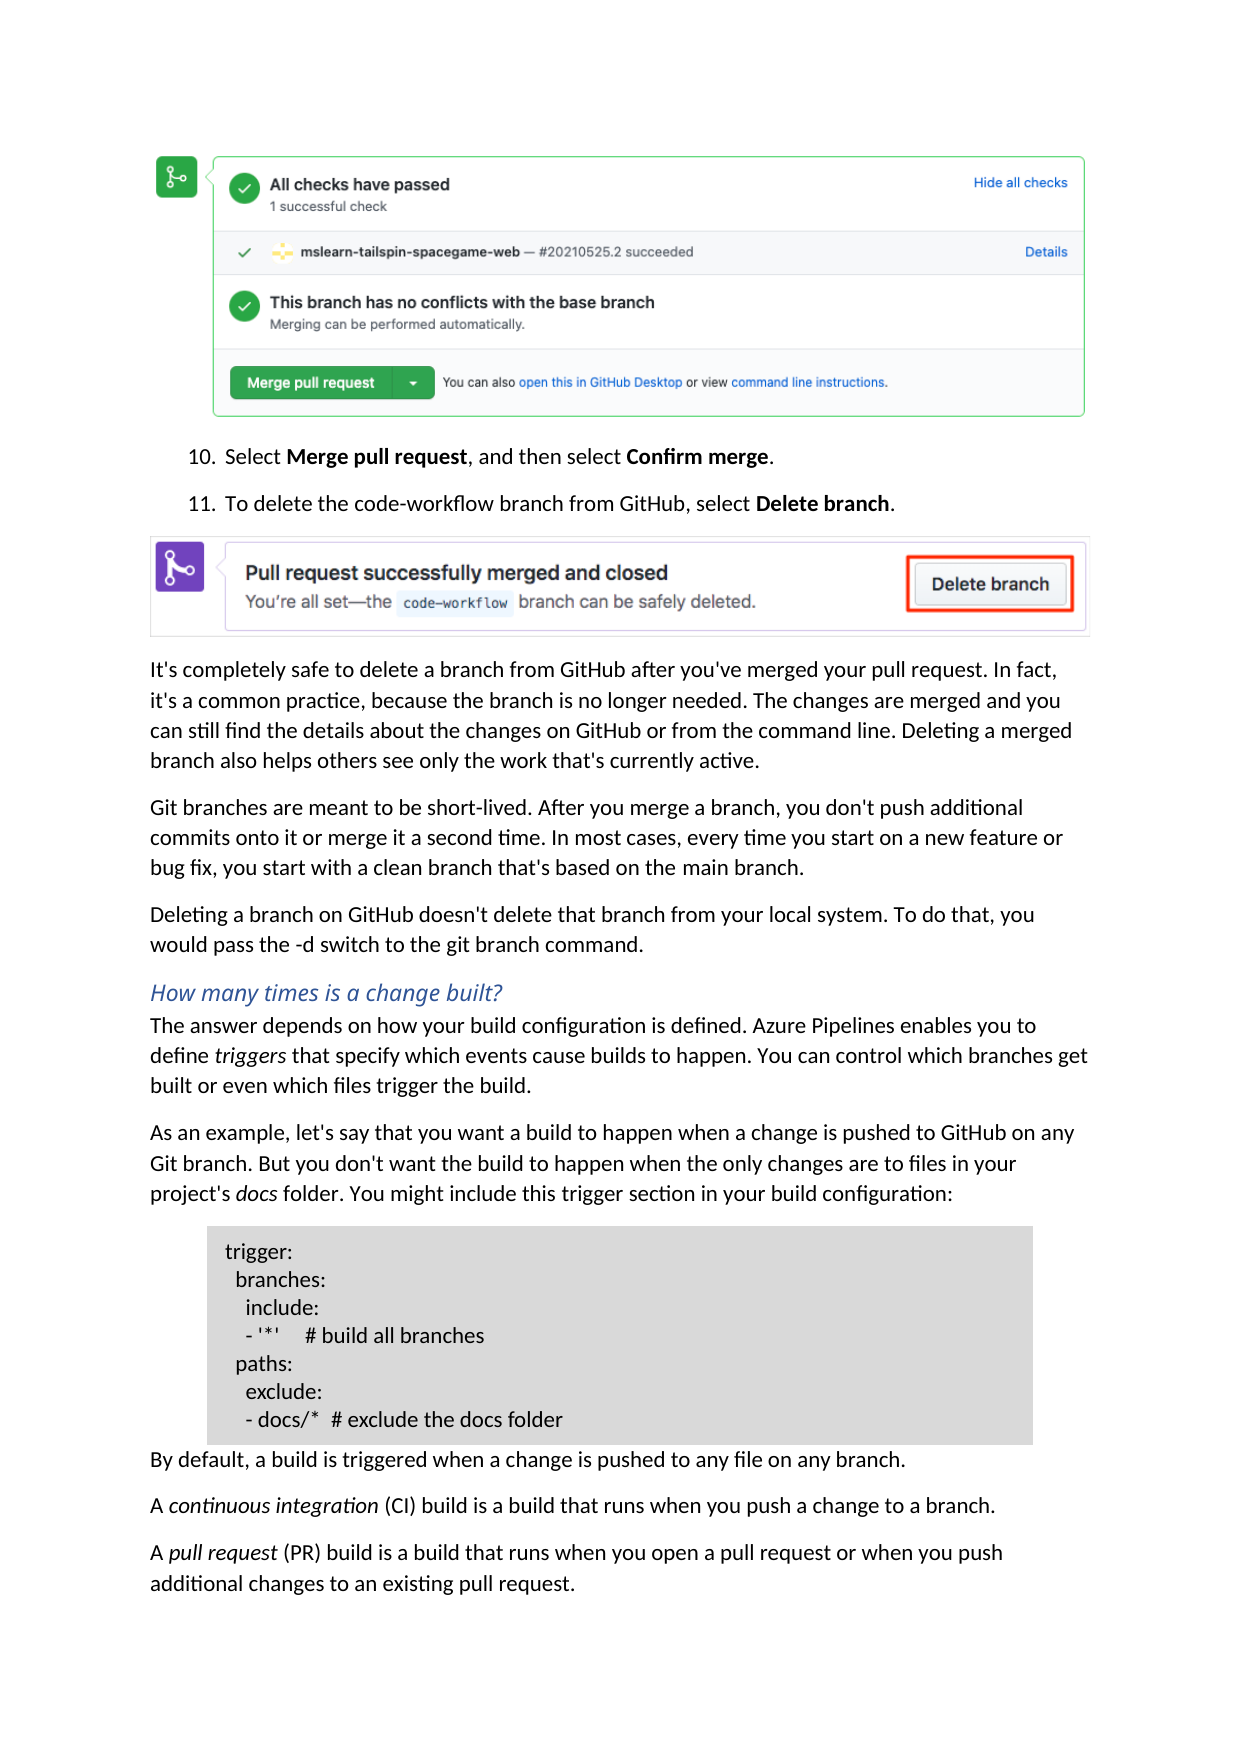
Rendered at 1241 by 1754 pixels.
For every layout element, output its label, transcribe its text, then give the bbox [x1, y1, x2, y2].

text A pull request (PR) build is a build that runs when you open a pull request or when you push additional changes to an existing pull request. [150, 1538, 1090, 1597]
text - '*' # build all branches [217, 1310, 1023, 1338]
text A continuous integration (CI) build is a build that runs when you push a change to a branch. [150, 1492, 1090, 1520]
text By default, a build is triggered when a change is pushed to any file on any branch. [150, 1445, 1090, 1473]
list To delete the code-workflow branch from GitHub, select Delete branch. [187, 489, 1090, 517]
text branches: [217, 1254, 1023, 1282]
list Select Merge pull request, and then select Confirm merge. [187, 442, 1090, 471]
text Deleting a branch on GitHub doesn't delete that branch from your local system. To do that, you would pass the -d switch to the git branch command. [150, 900, 1090, 958]
picture [150, 536, 1091, 637]
text - docs/* # exclude the docs folder [217, 1394, 1023, 1435]
text trigger: [217, 1235, 1023, 1254]
text As an example, let's say that you want a build to happen when a change is pushed to GitHub on any Git branch. But you don't want the build to happen when the only changes are to files in your project's docs folder. You might include this trigger section in your build configuration: [150, 1118, 1090, 1207]
text The answer depends on how your build configuration is defined. Azure Pipelines enables you to define triggers that specify which events cause builds to happen. You can control which branches get built or even which files trigger the build. [150, 1011, 1090, 1099]
picture [150, 150, 1091, 424]
text It's completely safe to delete a branch from GitHub after you've merged your pull request. In fact, it's a common practice, because the branch is no longer needed. The changes are merged and you can still find the details about the changes on GitHub or from the command line. Deleting a merged branch also helps others see only the work that's currently active. [150, 656, 1090, 774]
text exclude: [217, 1366, 1023, 1394]
subtitle How many times is a change built? [150, 977, 1090, 1009]
text paths: [217, 1338, 1023, 1366]
text include: [217, 1282, 1023, 1310]
text Git branches are meant to be short-lived. After you merge a branch, you don't push additional commits onto it or merge it a second time. In most cases, every time you start on a new feature or bug fix, you start with a clean branch that's based on the main branch. [150, 793, 1090, 881]
